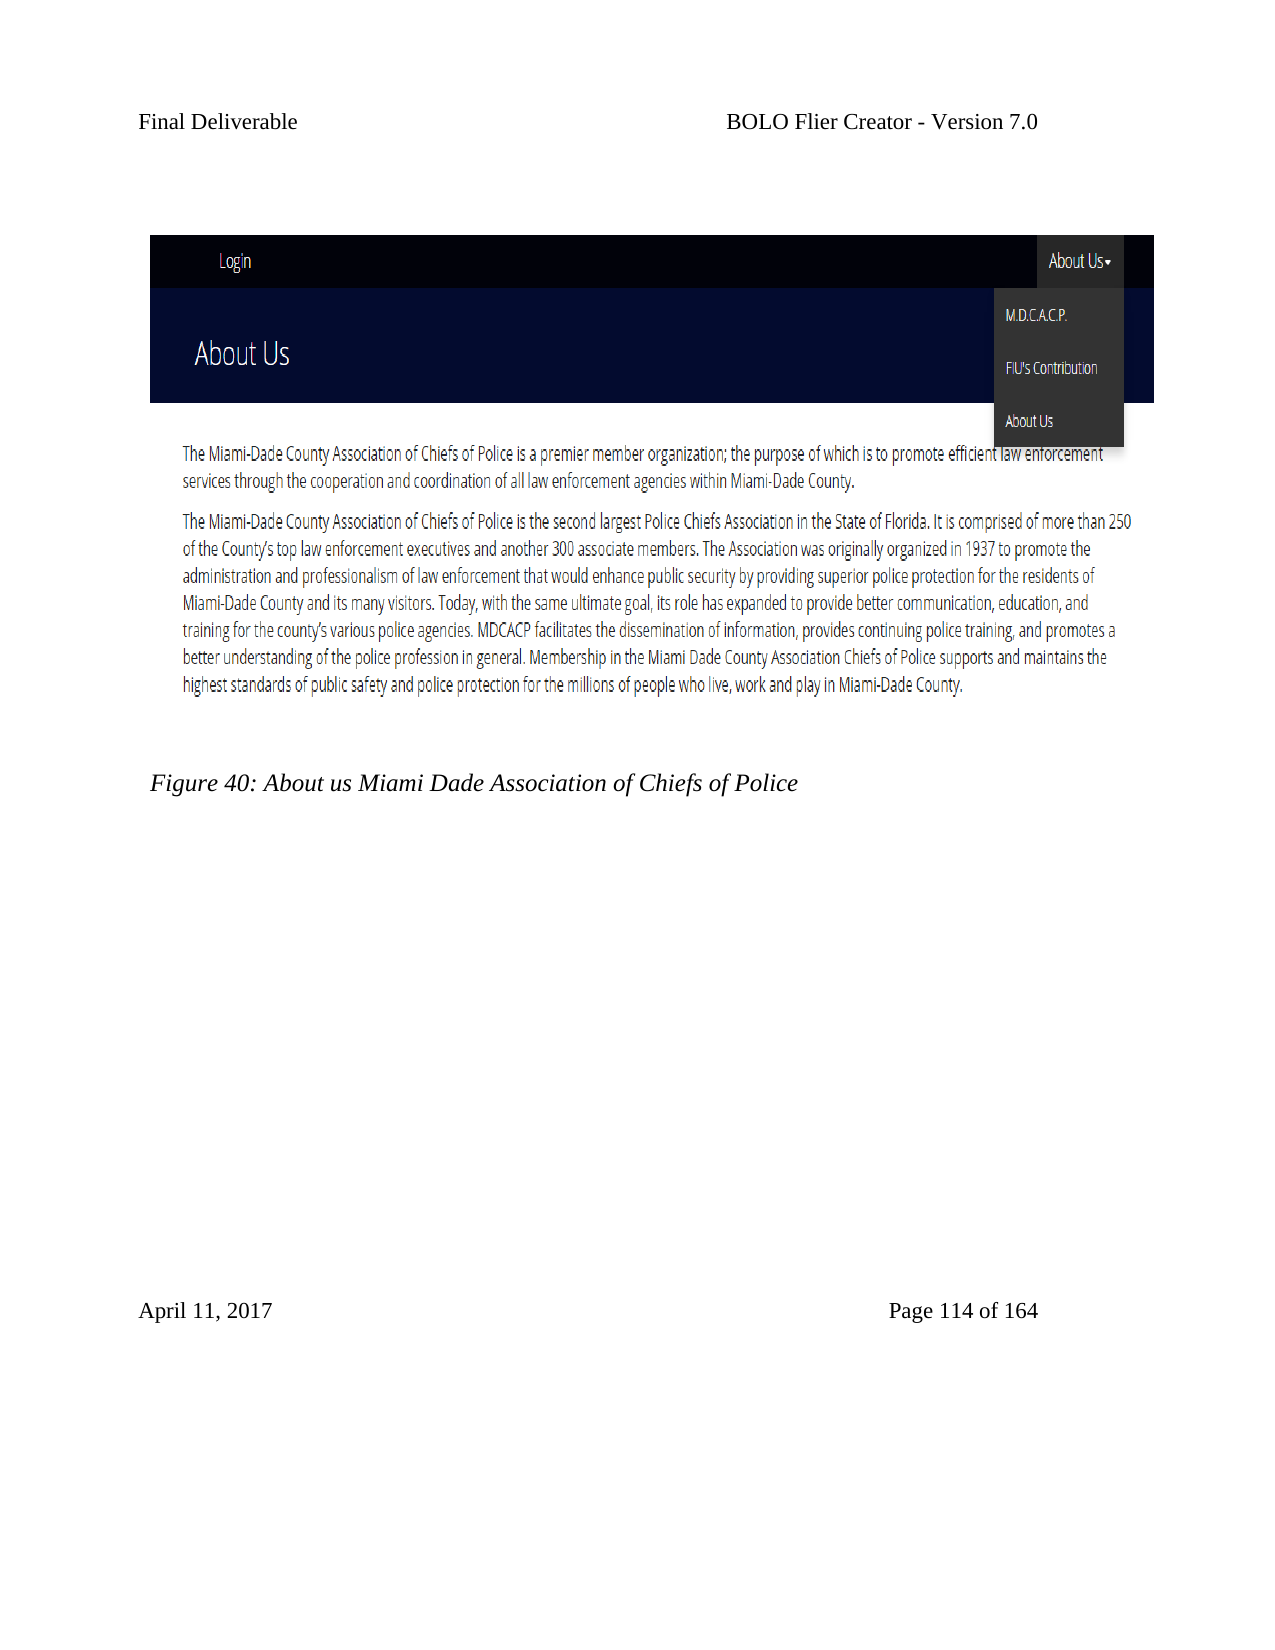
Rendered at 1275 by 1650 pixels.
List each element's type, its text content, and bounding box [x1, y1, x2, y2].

text Figure 40: About us Miami Dade Association of Chiefs of Police [150, 768, 1125, 796]
picture [150, 235, 1154, 739]
